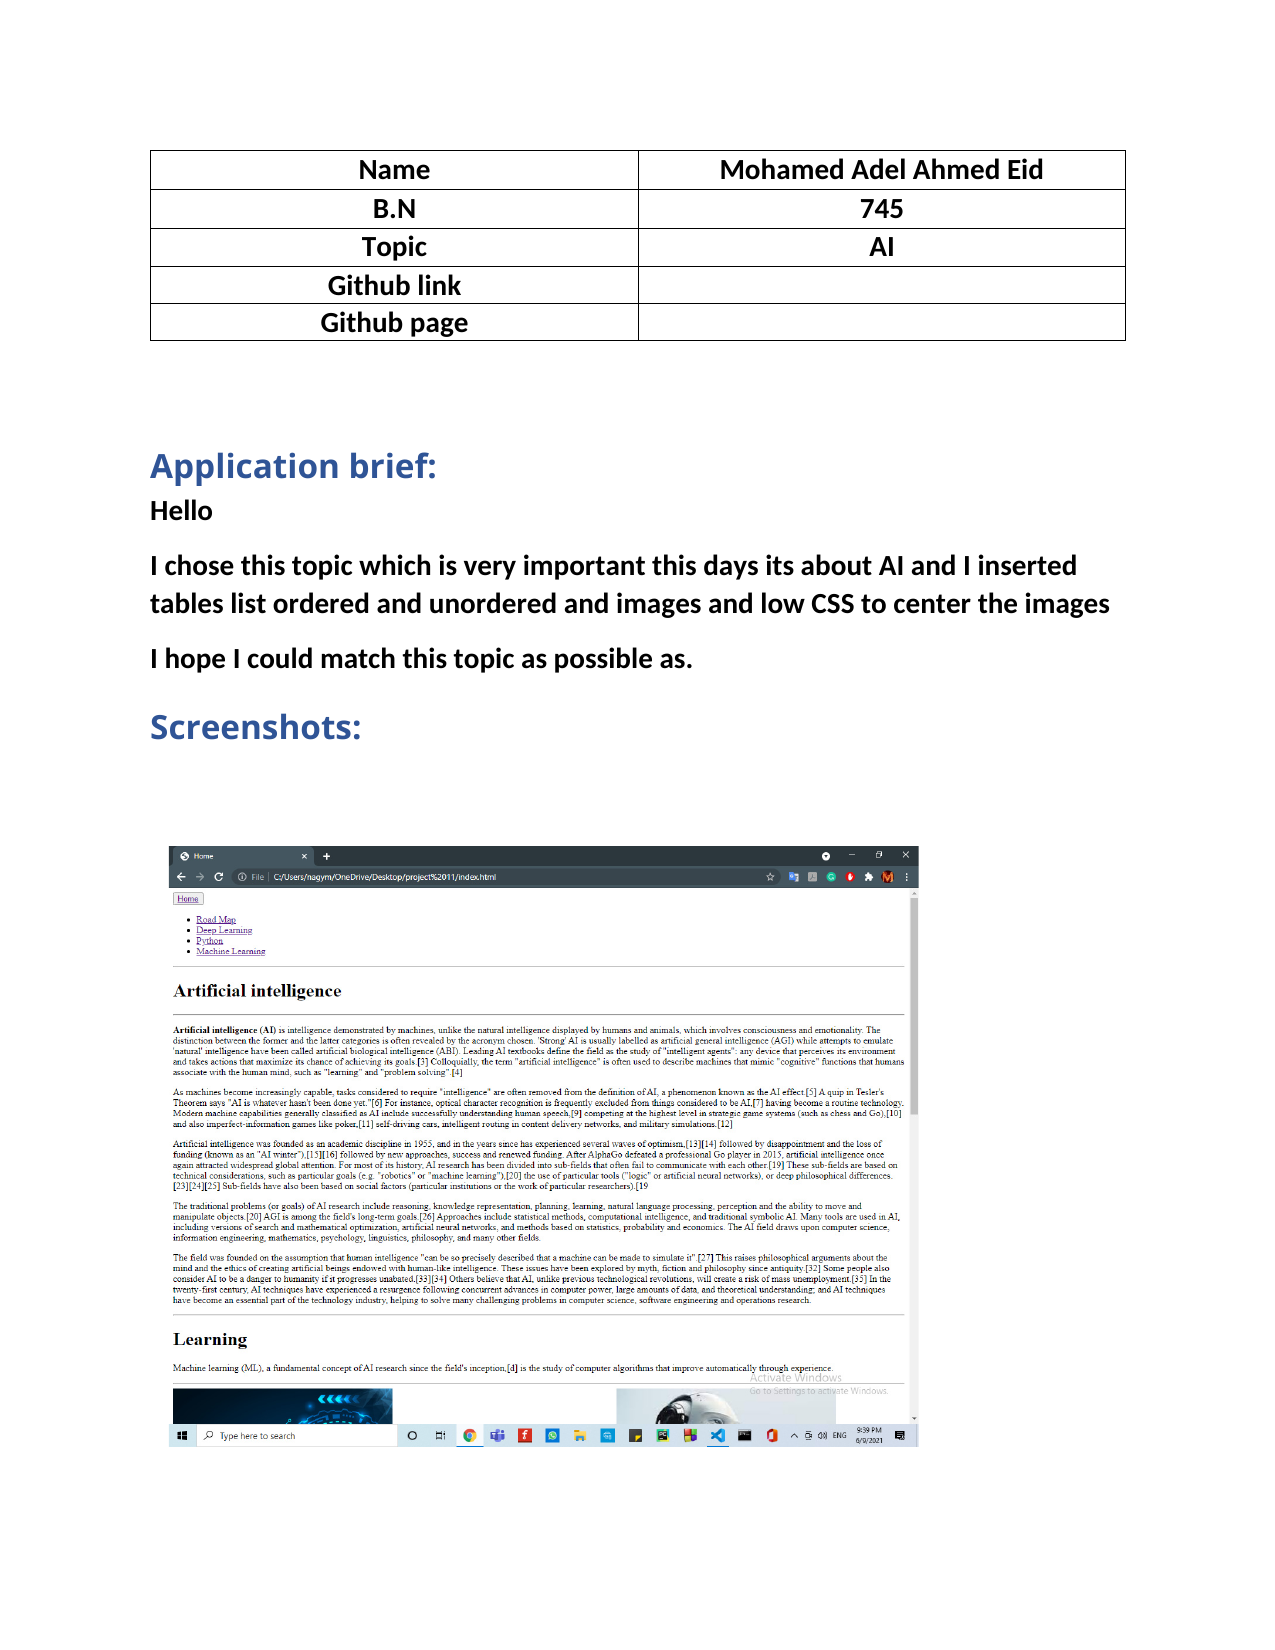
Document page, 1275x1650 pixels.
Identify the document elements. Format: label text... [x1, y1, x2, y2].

table_cell Github page [151, 304, 638, 339]
table_cell Topic [151, 229, 638, 266]
table_cell AI [639, 229, 1125, 266]
table_header Name [151, 151, 638, 189]
table_cell [639, 267, 1125, 303]
table_header Mohamed Adel Ahmed Eid [639, 151, 1125, 189]
table_cell Github link [151, 267, 638, 303]
table_cell B.N [151, 190, 638, 227]
table_cell [639, 304, 1125, 339]
subtitle Screenshots: [150, 704, 1125, 749]
text I hope I could match this topic as possible as. [150, 640, 1125, 676]
subtitle Application brief: [150, 443, 1125, 488]
text I chose this topic which is very important this days its about AI and I inserted tables list ordered and unordered and images and low CSS to center the images [150, 547, 1125, 621]
table_cell 745 [639, 190, 1125, 227]
text Hello [150, 492, 1125, 527]
